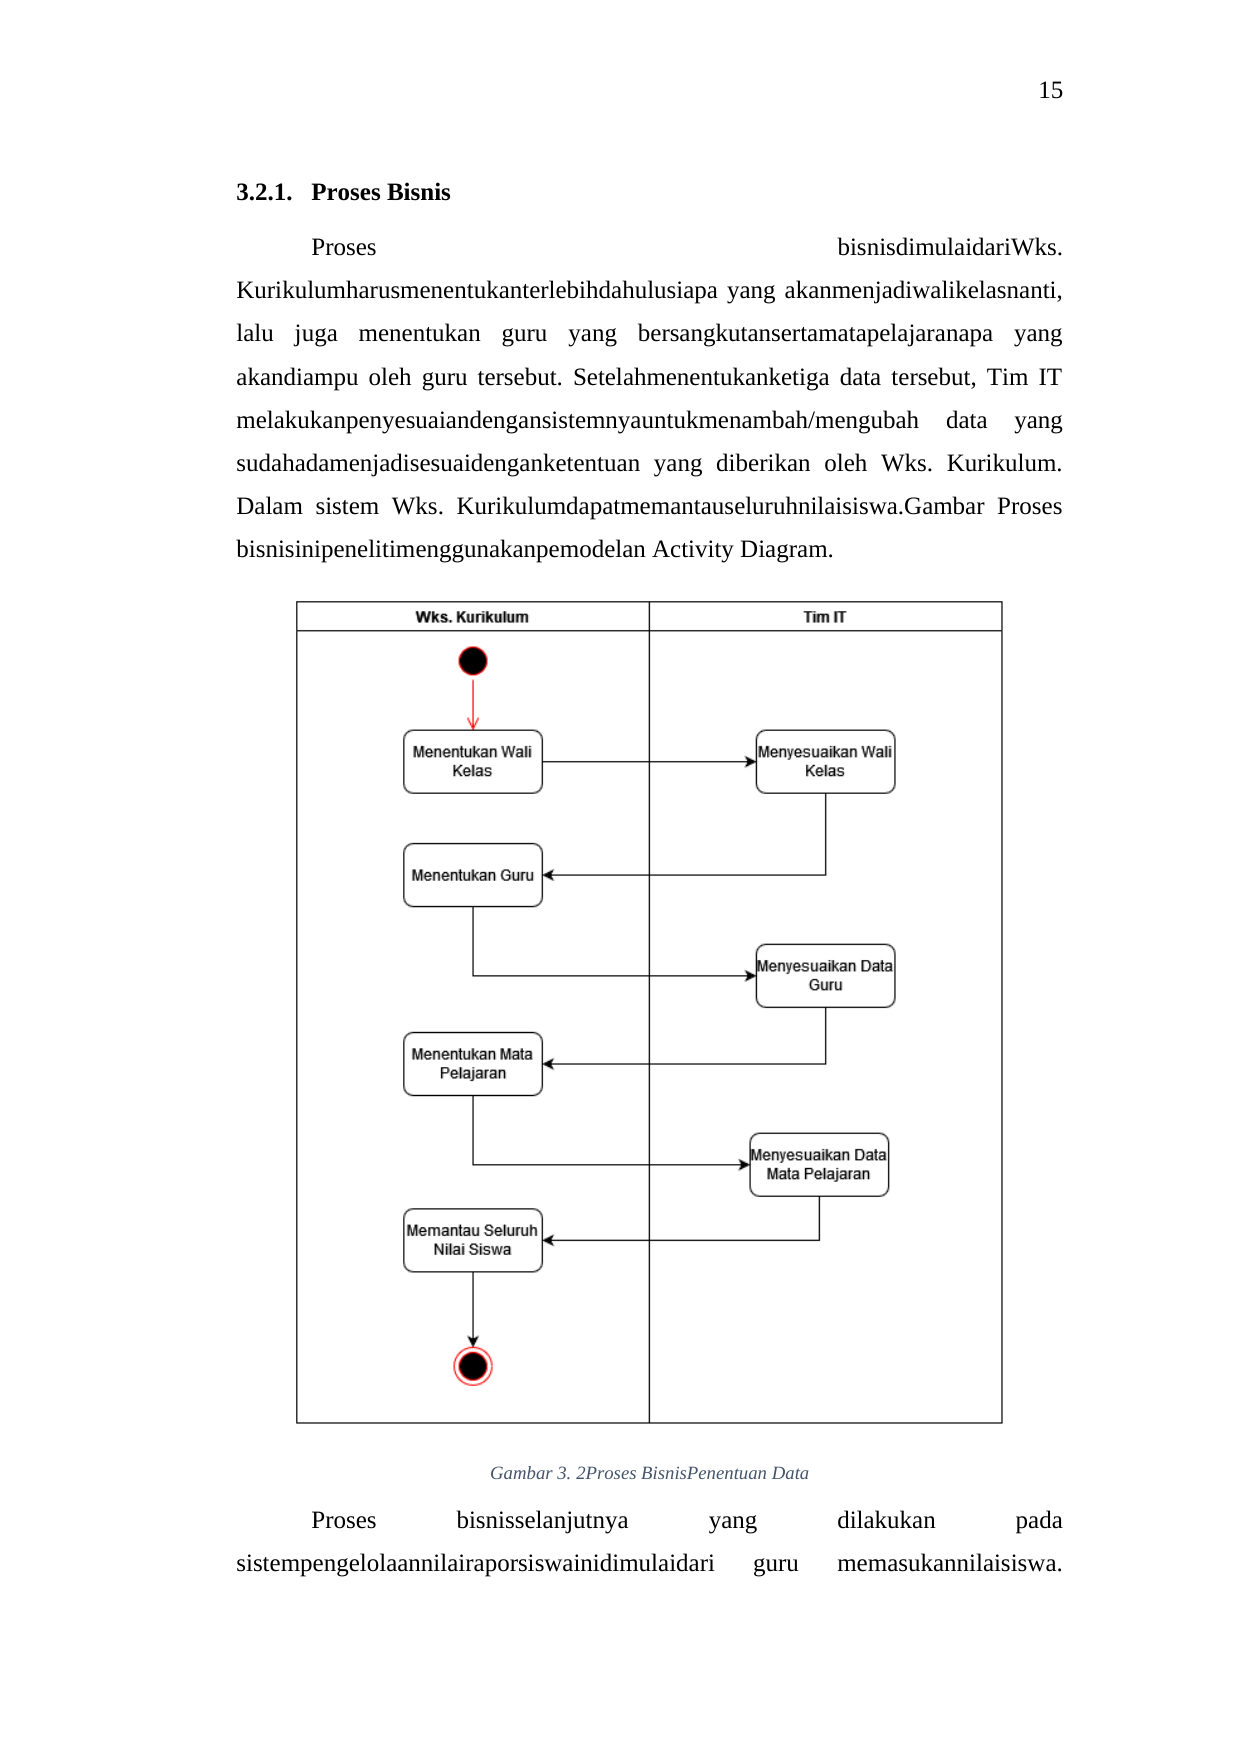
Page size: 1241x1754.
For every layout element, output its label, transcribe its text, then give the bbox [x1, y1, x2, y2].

picture [295, 600, 1004, 1425]
text Proses bisnisdimulaidariWks. Kurikulumharusmenentukanterlebihdahulusiapa yang akanmenjadiwalikelasnanti, lalu juga menentukan guru yang bersangkutansertamatapelajaranapa yang akandiampu oleh guru tersebut. Setelahmenentukanketiga data tersebut, Tim IT melakukanpenyesuaiandengansistemnyauntukmenambah/mengubah data yang sudahadamenjadisesuaidenganketentuan yang diberikan oleh Wks. Kurikulum. Dalam sistem Wks. Kurikulumdapatmemantauseluruhnilaisiswa.Gambar Proses bisnisinipenelitimenggunakanpemodelan Activity Diagram. [236, 232, 1063, 563]
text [236, 1505, 1063, 1577]
subtitle 3.2.1. Proses Bisnis [236, 177, 1061, 206]
